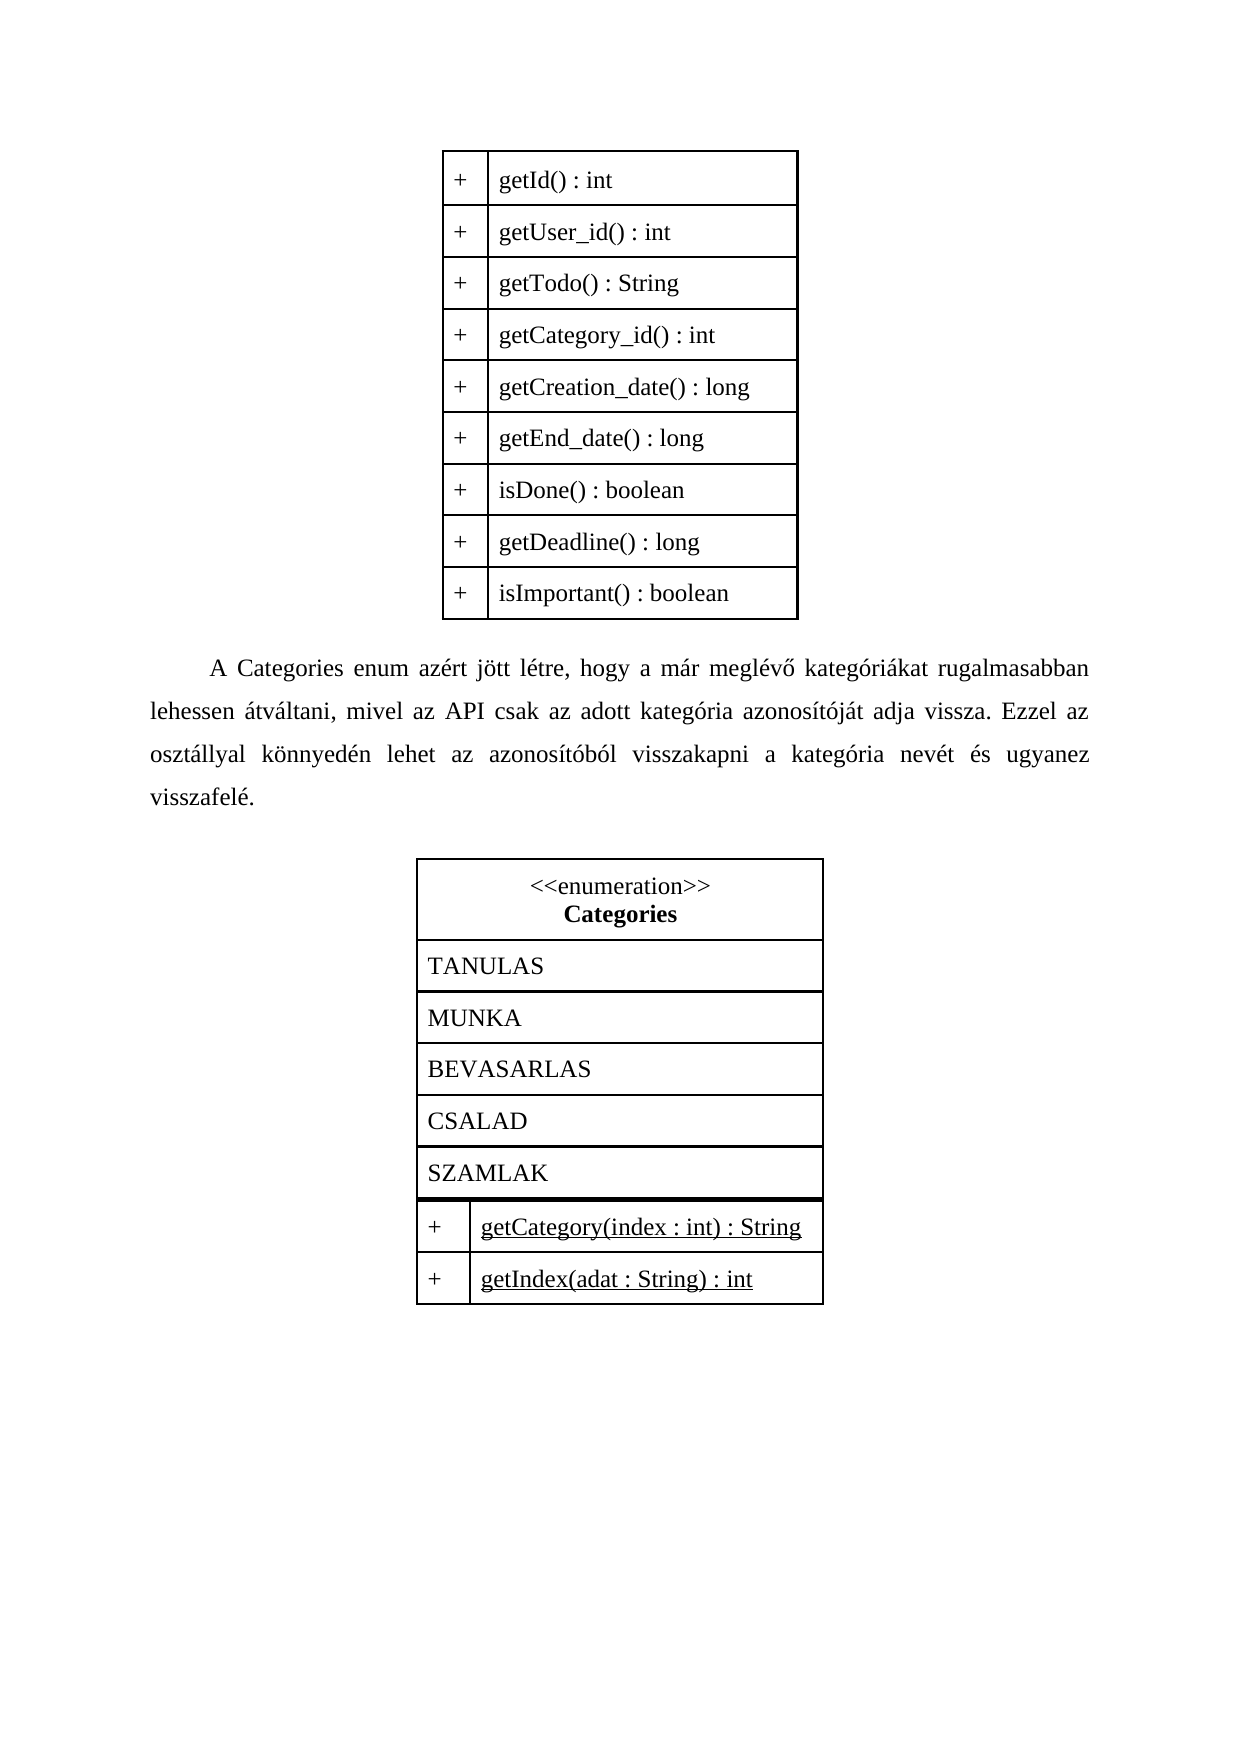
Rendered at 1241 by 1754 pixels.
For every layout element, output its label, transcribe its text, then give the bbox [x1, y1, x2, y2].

table_cell getCreation_date() : long [489, 361, 796, 411]
table_cell getIndex(adat : String) : int [471, 1253, 822, 1303]
table_cell + [444, 206, 487, 256]
table_cell SZAMLAK [418, 1148, 822, 1197]
table_cell + [444, 258, 487, 308]
table_cell getEnd_date() : long [489, 413, 796, 463]
table_cell CSALAD [418, 1096, 822, 1145]
table_cell isDone() : boolean [489, 465, 796, 514]
table_cell BEVASARLAS [418, 1044, 822, 1094]
table_cell getUser_id() : int [489, 206, 796, 256]
table_cell getDeadline() : long [489, 516, 796, 566]
table_cell + [418, 1253, 469, 1303]
table_cell isImportant() : boolean [489, 568, 796, 618]
table_cell getId() : int [489, 152, 796, 204]
table_cell + [444, 568, 487, 618]
table_cell + [444, 413, 487, 463]
table_cell + [444, 310, 487, 359]
table_cell + [444, 361, 487, 411]
text A Categories enum azért jött létre, hogy a már meglévő kategóriákat rugalmasabban lehessen átváltani, mivel az API csak az adott kategória azonosítóját adja vissza. Ezzel az osztállyal könnyedén lehet az azonosítóból visszakapni a kategória nevét és ugyanez visszafelé. [150, 653, 1090, 811]
table_header <<enumeration>> Categories [418, 860, 822, 939]
table_cell getTodo() : String [489, 258, 796, 308]
table_cell getCategory_id() : int [489, 310, 796, 359]
table_cell MUNKA [418, 993, 822, 1042]
table_cell + [444, 152, 487, 204]
table_cell + [444, 465, 487, 514]
table_cell TANULAS [418, 941, 822, 990]
table_cell + [444, 516, 487, 566]
table_cell + [418, 1202, 469, 1251]
table_cell getCategory(index : int) : String [471, 1202, 822, 1251]
